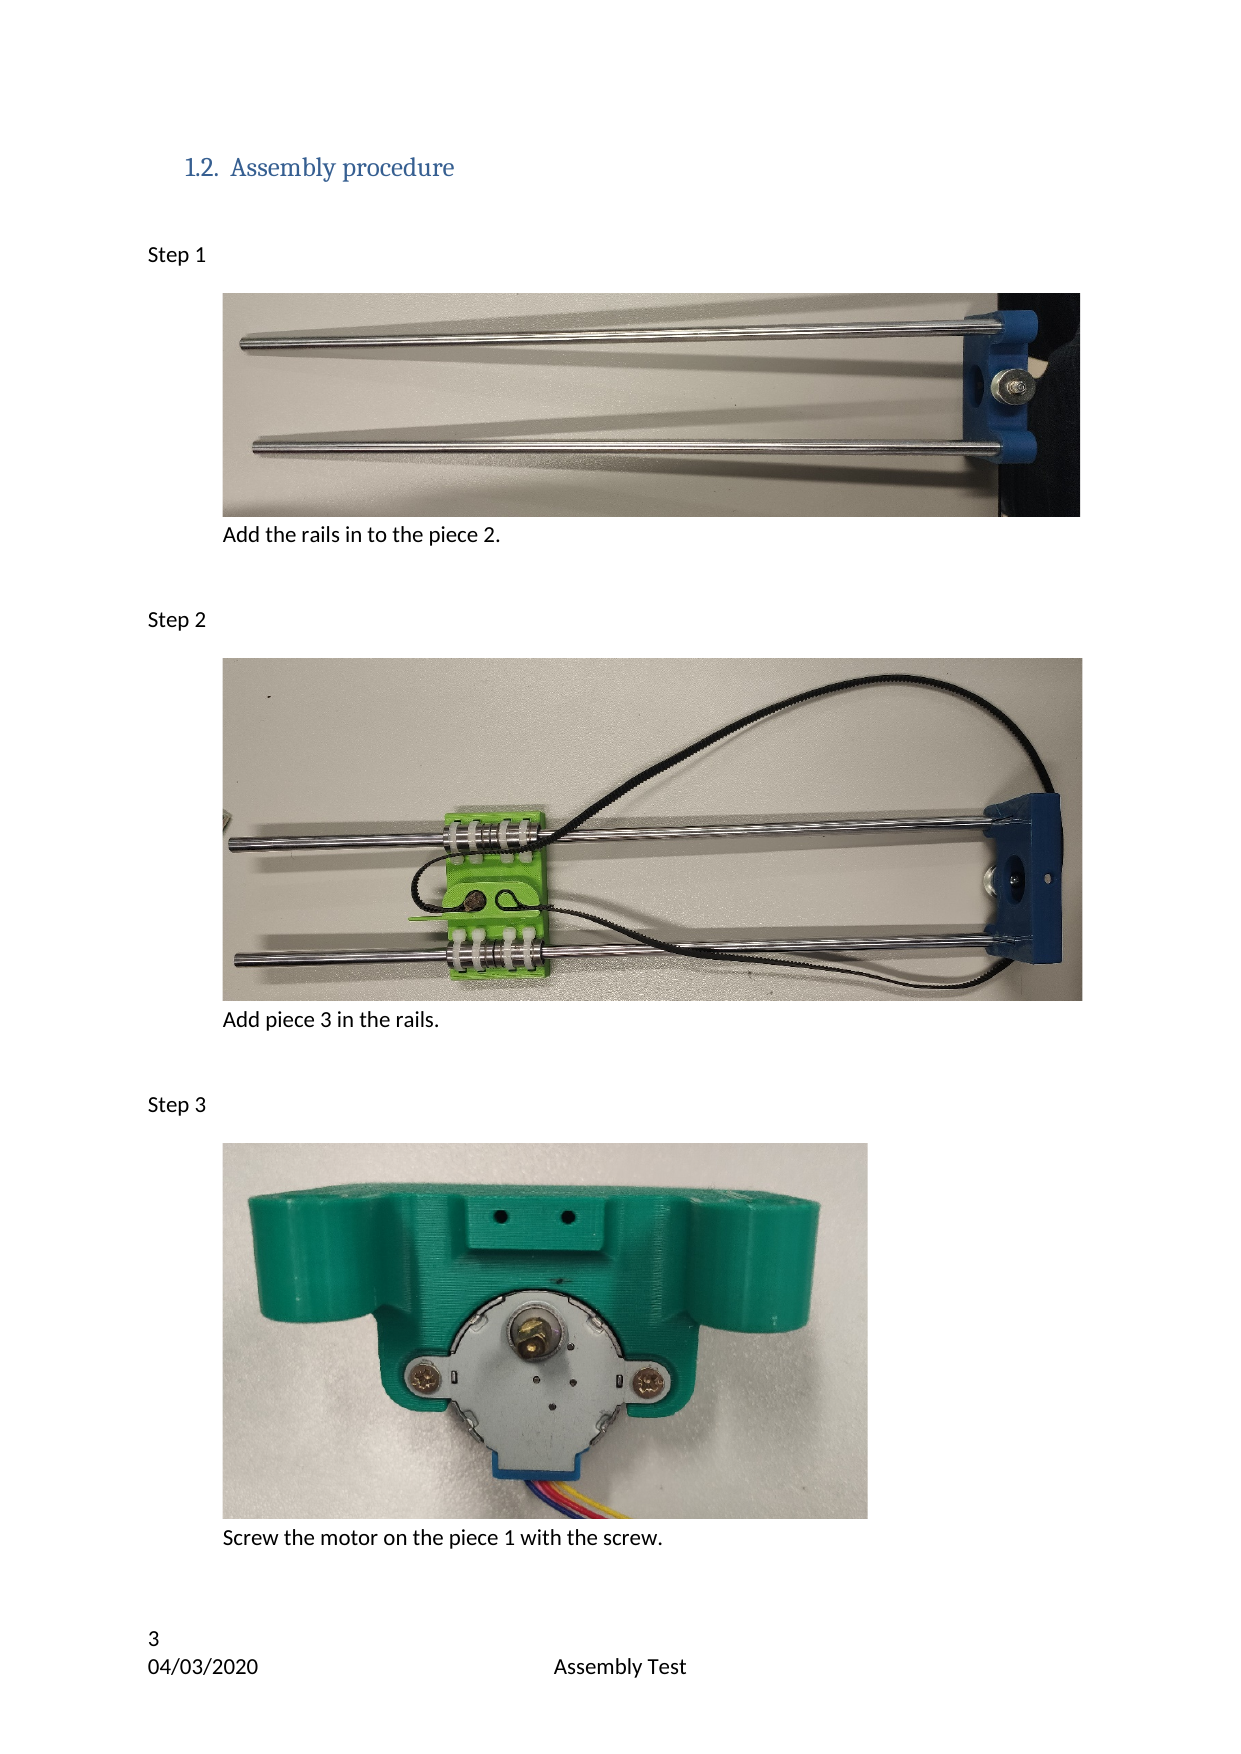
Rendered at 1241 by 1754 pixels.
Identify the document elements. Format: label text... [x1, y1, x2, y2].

text Step 2 [148, 605, 1093, 633]
list Add piece 3 in the rails. [223, 1005, 1093, 1033]
picture [222, 1143, 868, 1519]
list Screw the motor on the piece 1 with the screw. [223, 1523, 1093, 1551]
text Step 1 [148, 241, 1093, 268]
text Step 3 [148, 1090, 1093, 1118]
subtitle Assembly procedure [185, 152, 1093, 183]
list Add the rails in to the piece 2. [223, 520, 1093, 548]
picture [222, 658, 1083, 1001]
picture [222, 293, 1080, 517]
